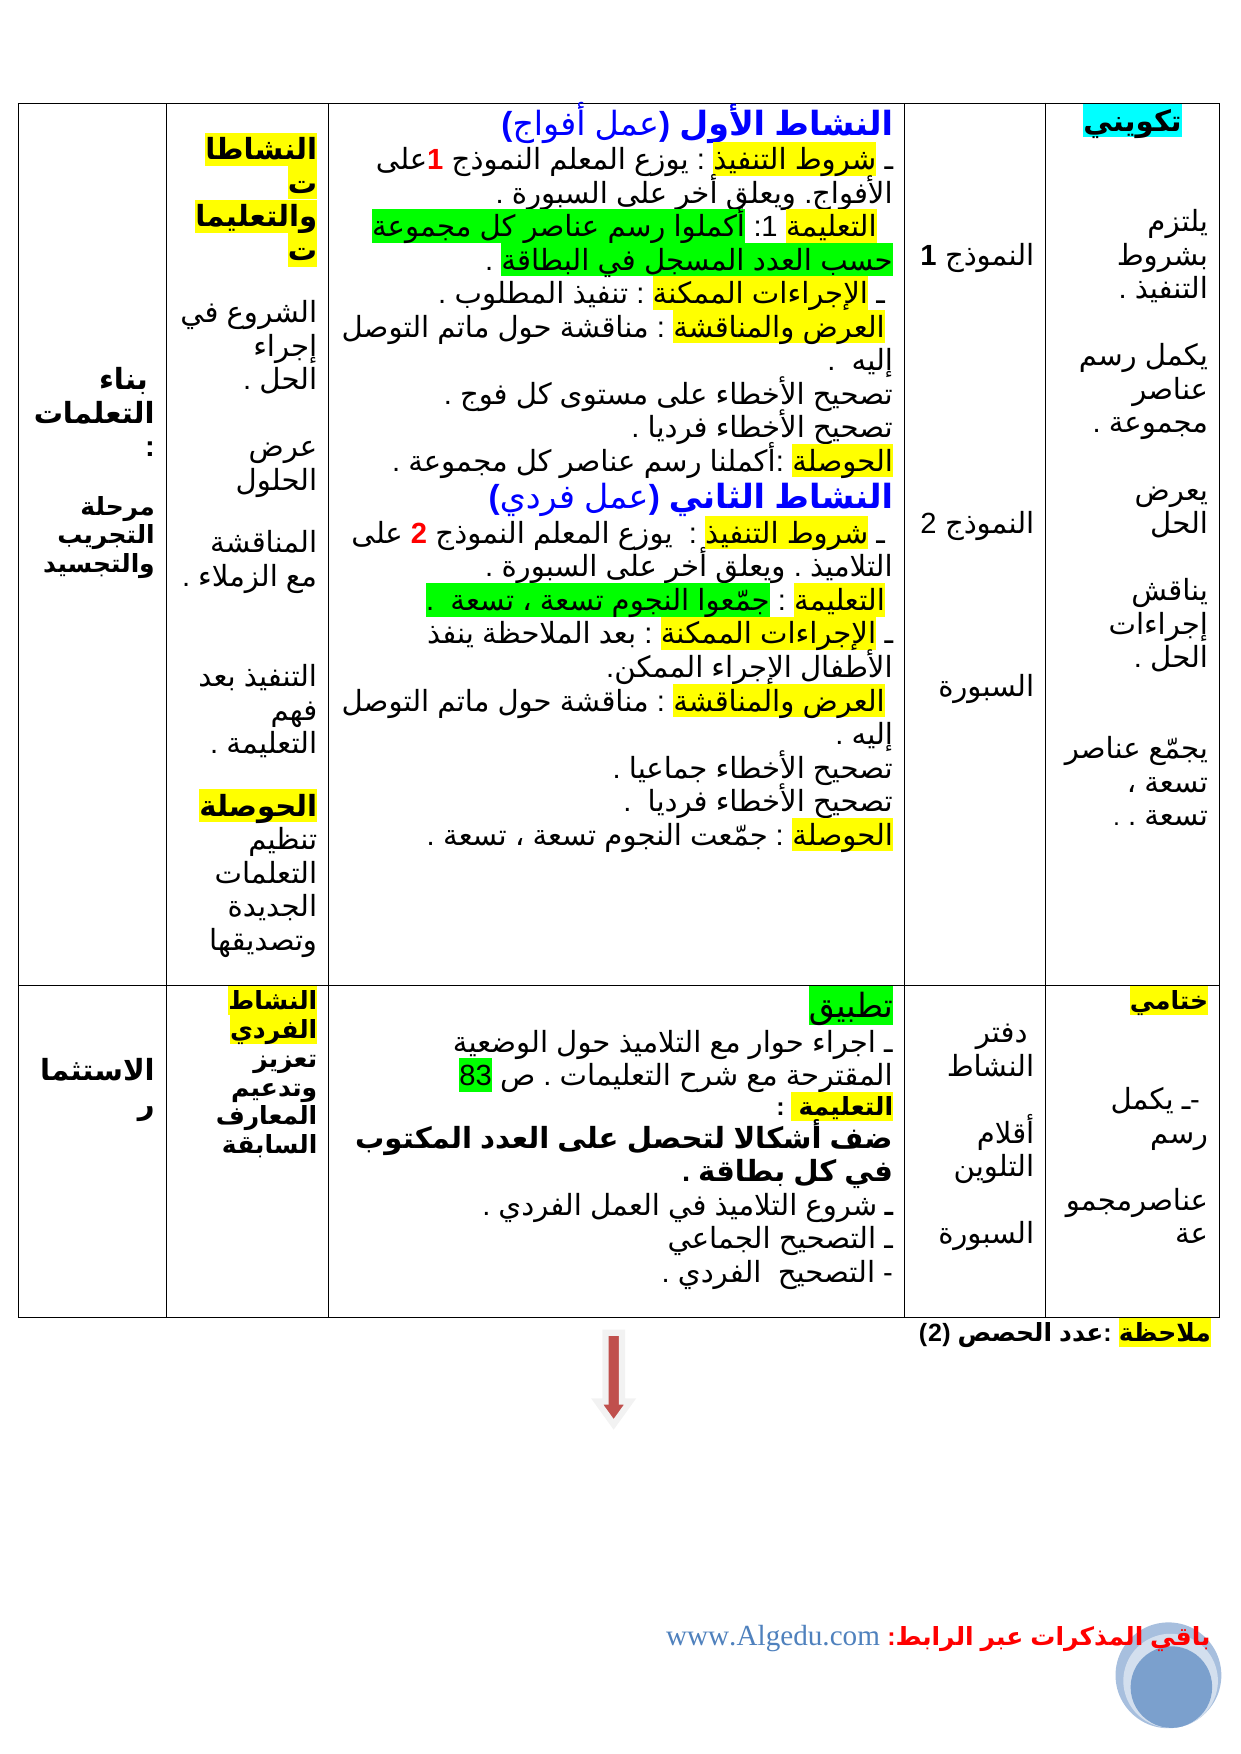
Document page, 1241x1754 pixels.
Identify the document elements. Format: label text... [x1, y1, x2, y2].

table_cell النشاط الأول (عمل أفواج) ـ شروط التنفيذ : يوزع المعلم النموذج 1على الأفواج. ويعلق أخر على السبورة . التعليمة 1: أكملوا رسم عناصر كل مجموعة حسب العدد المسجل في البطاقة . ـ الإجراءات الممكنة : تنفيذ المطلوب . العرض والمناقشة : مناقشة حول ماتم التوصل إليه . تصحيح الأخطاء على مستوى كل فوج . تصحيح الأخطاء فرديا . الحوصلة :أكملنا رسم عناصر كل مجموعة . النشاط الثاني (عمل فردي) ـ شروط التنفيذ : يوزع المعلم النموذج 2 على التلاميذ . ويعلق أخر على السبورة . التعليمة : جمّعوا النجوم تسعة ، تسعة . ـ الإجراءات الممكنة : بعد الملاحظة ينفذ الأطفال الإجراء الممكن. العرض والمناقشة : مناقشة حول ماتم التوصل إليه . تصحيح الأخطاء جماعيا . تصحيح الأخطاء فرديا . الحوصلة : جمّعت النجوم تسعة ، تسعة . [329, 104, 904, 985]
table_cell النموذج 1 النموذج 2 السبورة [905, 104, 1045, 985]
table_cell دفتر النشاط أقلام التلوين السبورة [905, 986, 1045, 1317]
table_cell ختامي -ـ يكمل رسم عناصرمجموعة [1046, 986, 1219, 1317]
table_cell تكويني يلتزم بشروط التنفيذ . يكمل رسم عناصر مجموعة . يعرض الحل يناقش إجراءات الحل . يجمّع عناصر تسعة ، تسعة . . [1046, 104, 1219, 985]
table_cell تطبيق ـ اجراء حوار مع التلاميذ حول الوضعية المقترحة مع شرح التعليمات . ص 83 التعليمة : ضف أشكالا لتحصل على العدد المكتوب في كل بطاقة . ـ شروع التلاميذ في العمل الفردي . ـ التصحيح الجماعي - التصحيح الفردي . [329, 986, 904, 1317]
table_cell النشاطات والتعليمات الشروع في إجراء الحل . عرض الحلول المناقشة مع الزملاء . التنفيذ بعد فهم التعليمة . الحوصلة تنظيم التعلمات الجديدة وتصديقها [167, 104, 328, 985]
table_cell الاستثمار [19, 986, 166, 1317]
table_cell النشاط الفردي تعزيز وتدعيم المعارف السابقة [167, 986, 328, 1317]
text ملاحظة :عدد الحصص (2) [29, 1318, 1119, 1347]
table_cell بناء التعلمات: مرحلة التجريب والتجسيد [19, 104, 166, 985]
